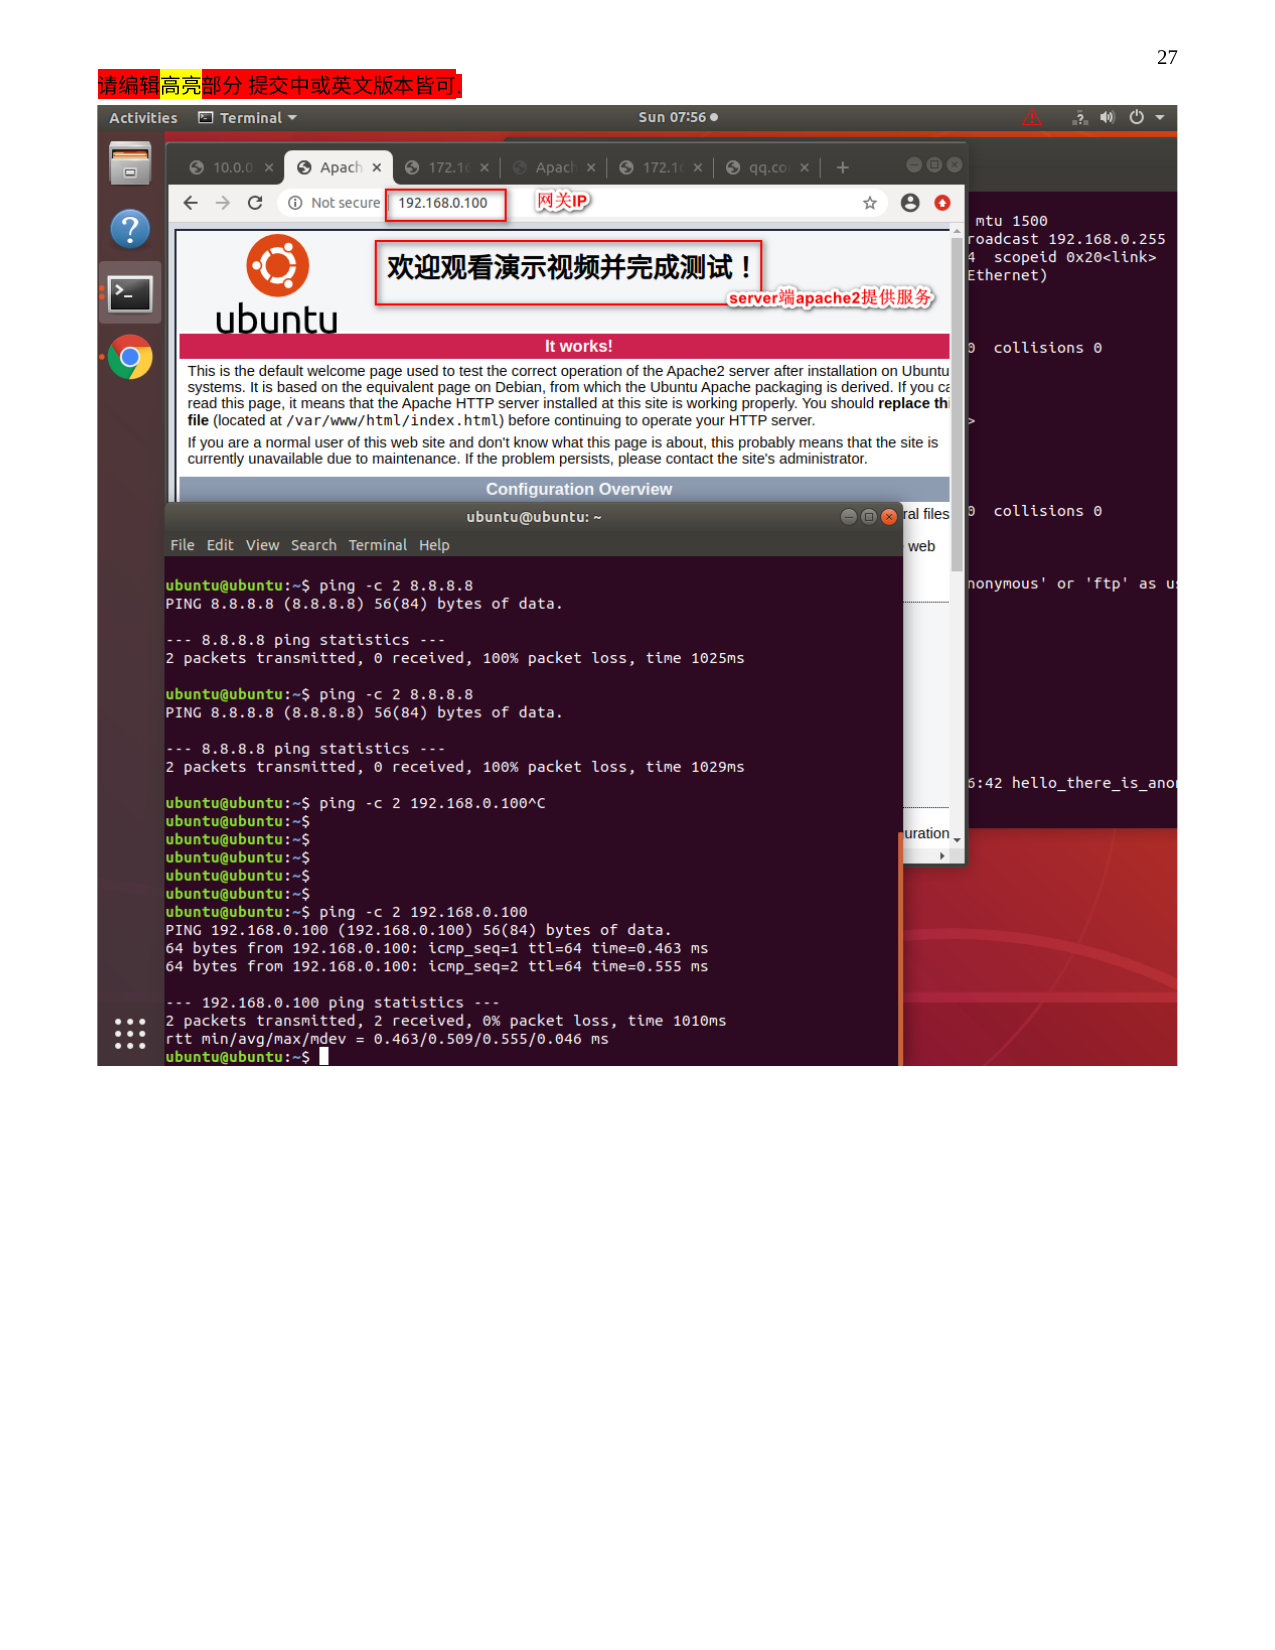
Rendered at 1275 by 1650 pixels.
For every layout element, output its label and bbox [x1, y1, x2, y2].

picture [97, 105, 1178, 1066]
